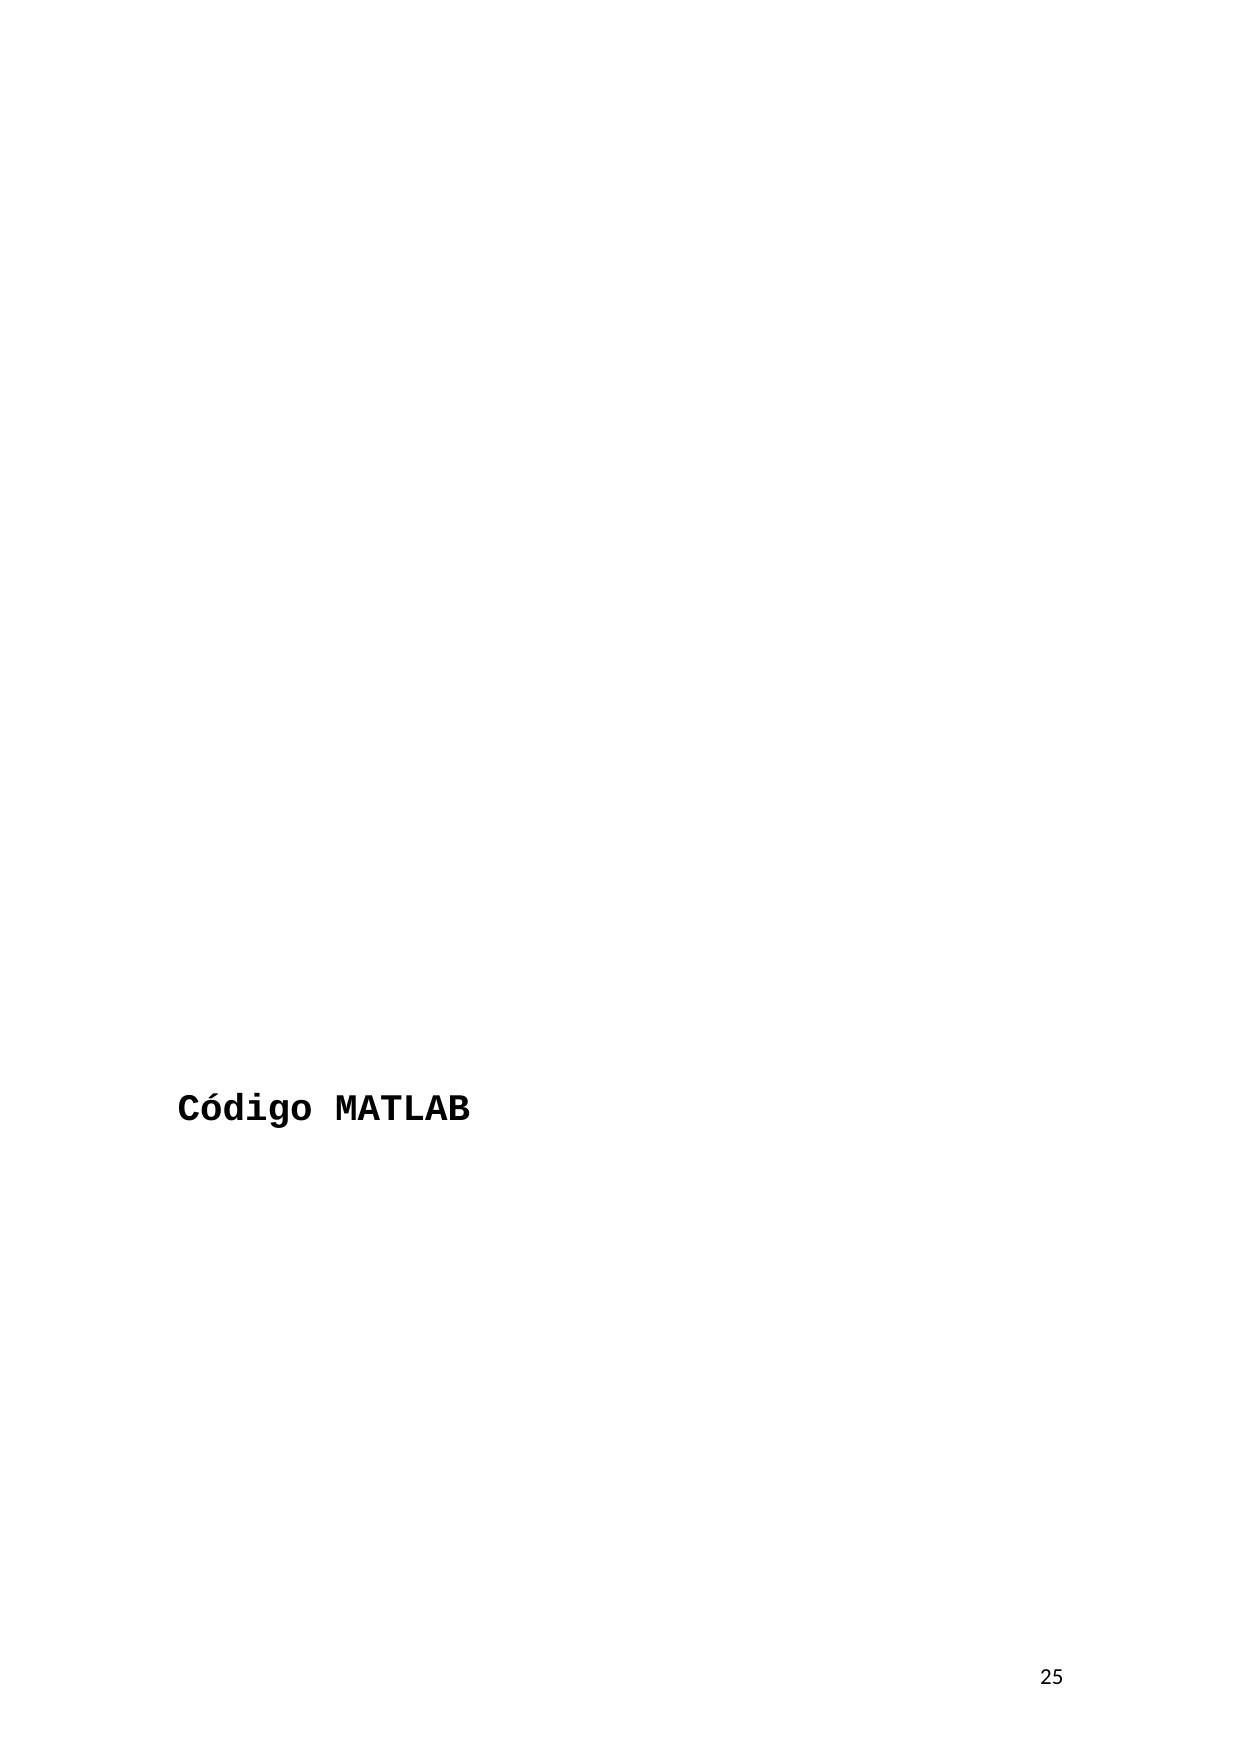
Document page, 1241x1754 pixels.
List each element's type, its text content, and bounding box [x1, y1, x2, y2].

subtitle Código MATLAB [177, 1089, 1063, 1131]
